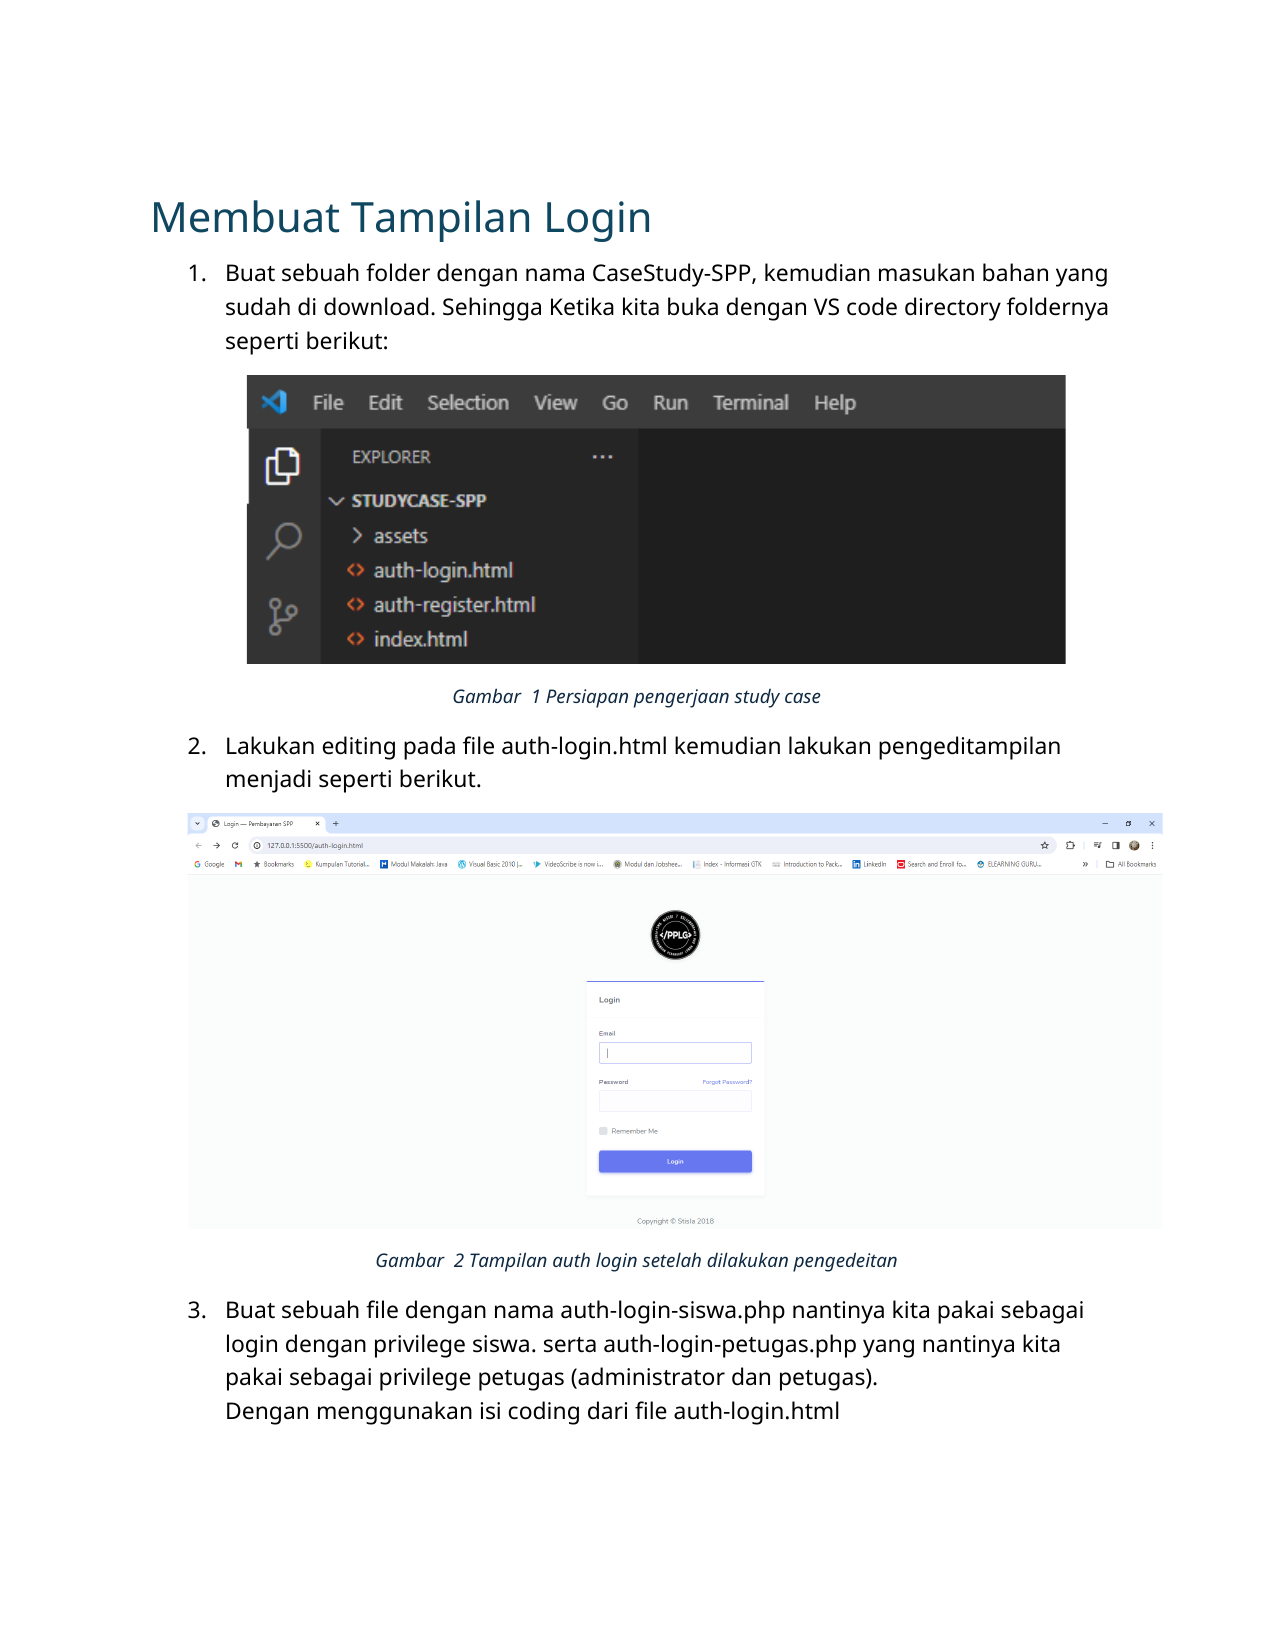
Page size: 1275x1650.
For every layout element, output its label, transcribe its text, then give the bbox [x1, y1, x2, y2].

list Dengan menggunakan isi coding dari file auth-login.html [225, 1395, 1125, 1426]
picture [246, 375, 1066, 664]
list Lakukan editing pada file auth-login.html kemudian lakukan pengeditampilan menjadi seperti berikut. [187, 729, 1125, 794]
list Buat sebuah folder dengan nama CaseStudy-SPP, kemudian masukan bahan yang sudah di download. Sehingga Ketika kita buka dengan VS code directory foldernya seperti berikut: [187, 257, 1125, 356]
picture [187, 813, 1163, 1229]
subtitle Membuat Tampilan Login [150, 187, 1125, 244]
list Buat sebuah file dengan nama auth-login-siswa.php nantinya kita pakai sebagai login dengan privilege siswa. serta auth-login-petugas.php yang nantinya kita pakai sebagai privilege petugas (administrator dan petugas). [187, 1294, 1125, 1393]
